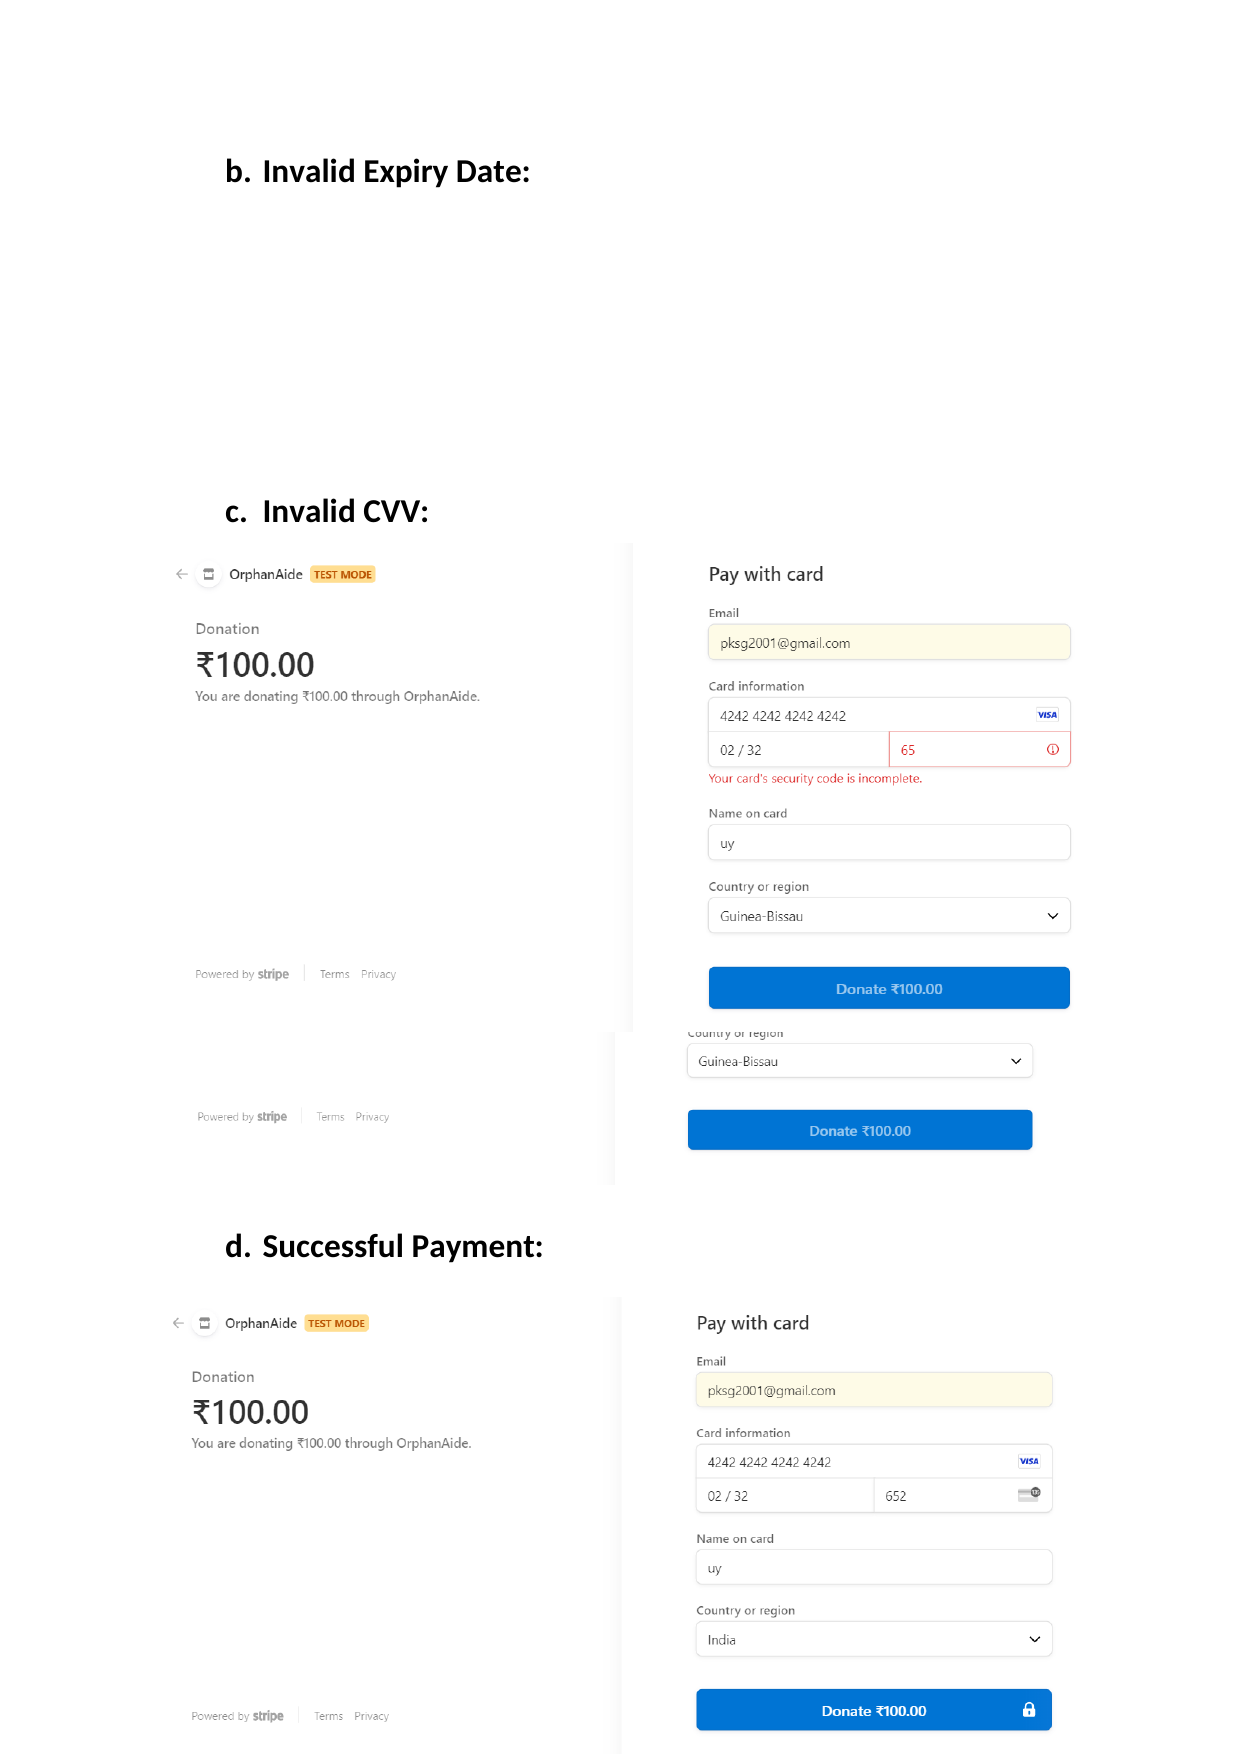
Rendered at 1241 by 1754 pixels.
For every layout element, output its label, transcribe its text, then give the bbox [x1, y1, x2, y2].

list Successful Payment: [225, 1225, 1090, 1266]
list Invalid CVV: [225, 490, 1090, 530]
picture [150, 1297, 1091, 1754]
picture [150, 543, 1091, 1185]
list Invalid Expiry Date: [225, 150, 1090, 191]
